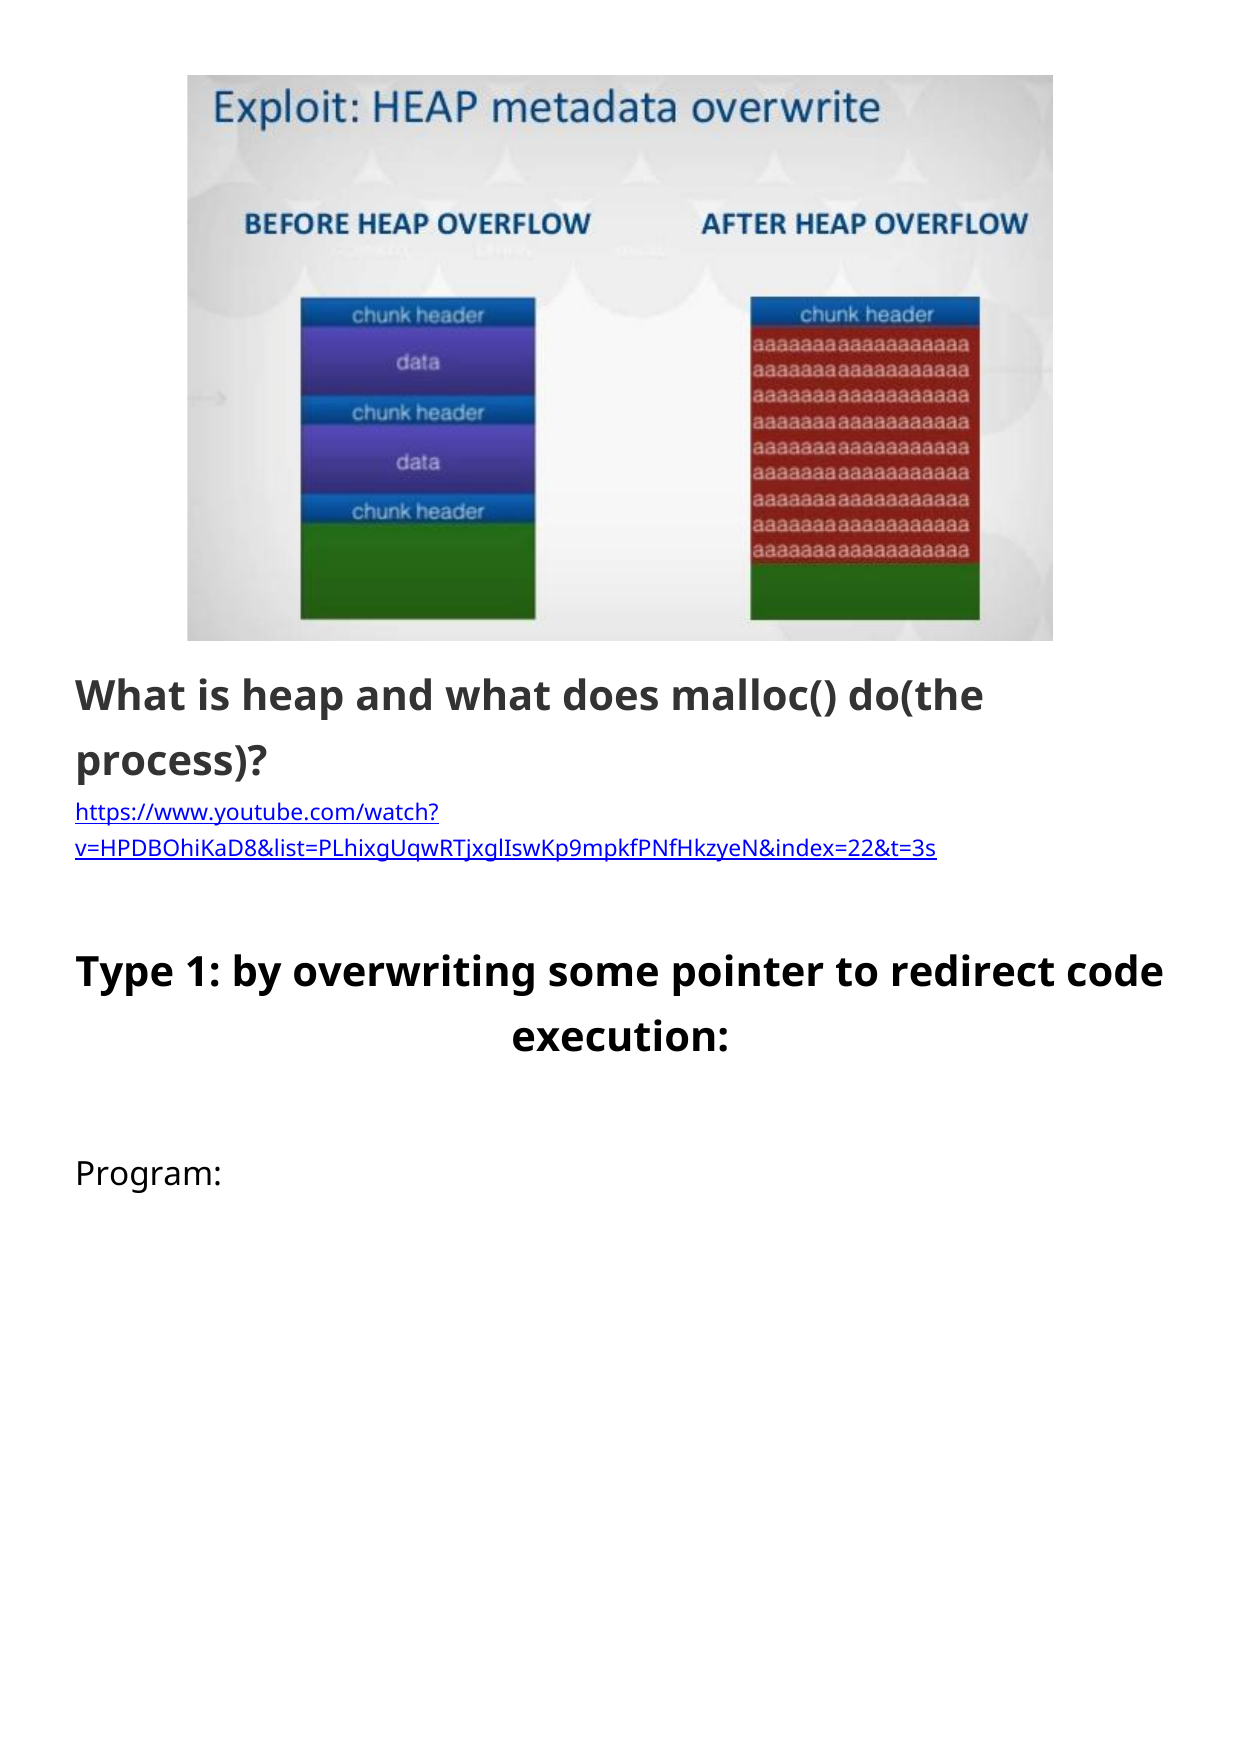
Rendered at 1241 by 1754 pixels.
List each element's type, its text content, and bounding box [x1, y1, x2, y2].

text https://www.youtube.com/watch?v=HPDBOhiKaD8&list=PLhixgUqwRTjxglIswKp9mpkfPNfHkzyeN&index=22&t=3s [75, 796, 1165, 863]
text Type 1: by overwriting some pointer to redirect code execution: [75, 942, 1165, 1064]
picture [187, 75, 1053, 641]
text Program: [75, 1150, 1165, 1195]
subtitle What is heap and what does malloc() do(the process)? [75, 666, 1165, 788]
